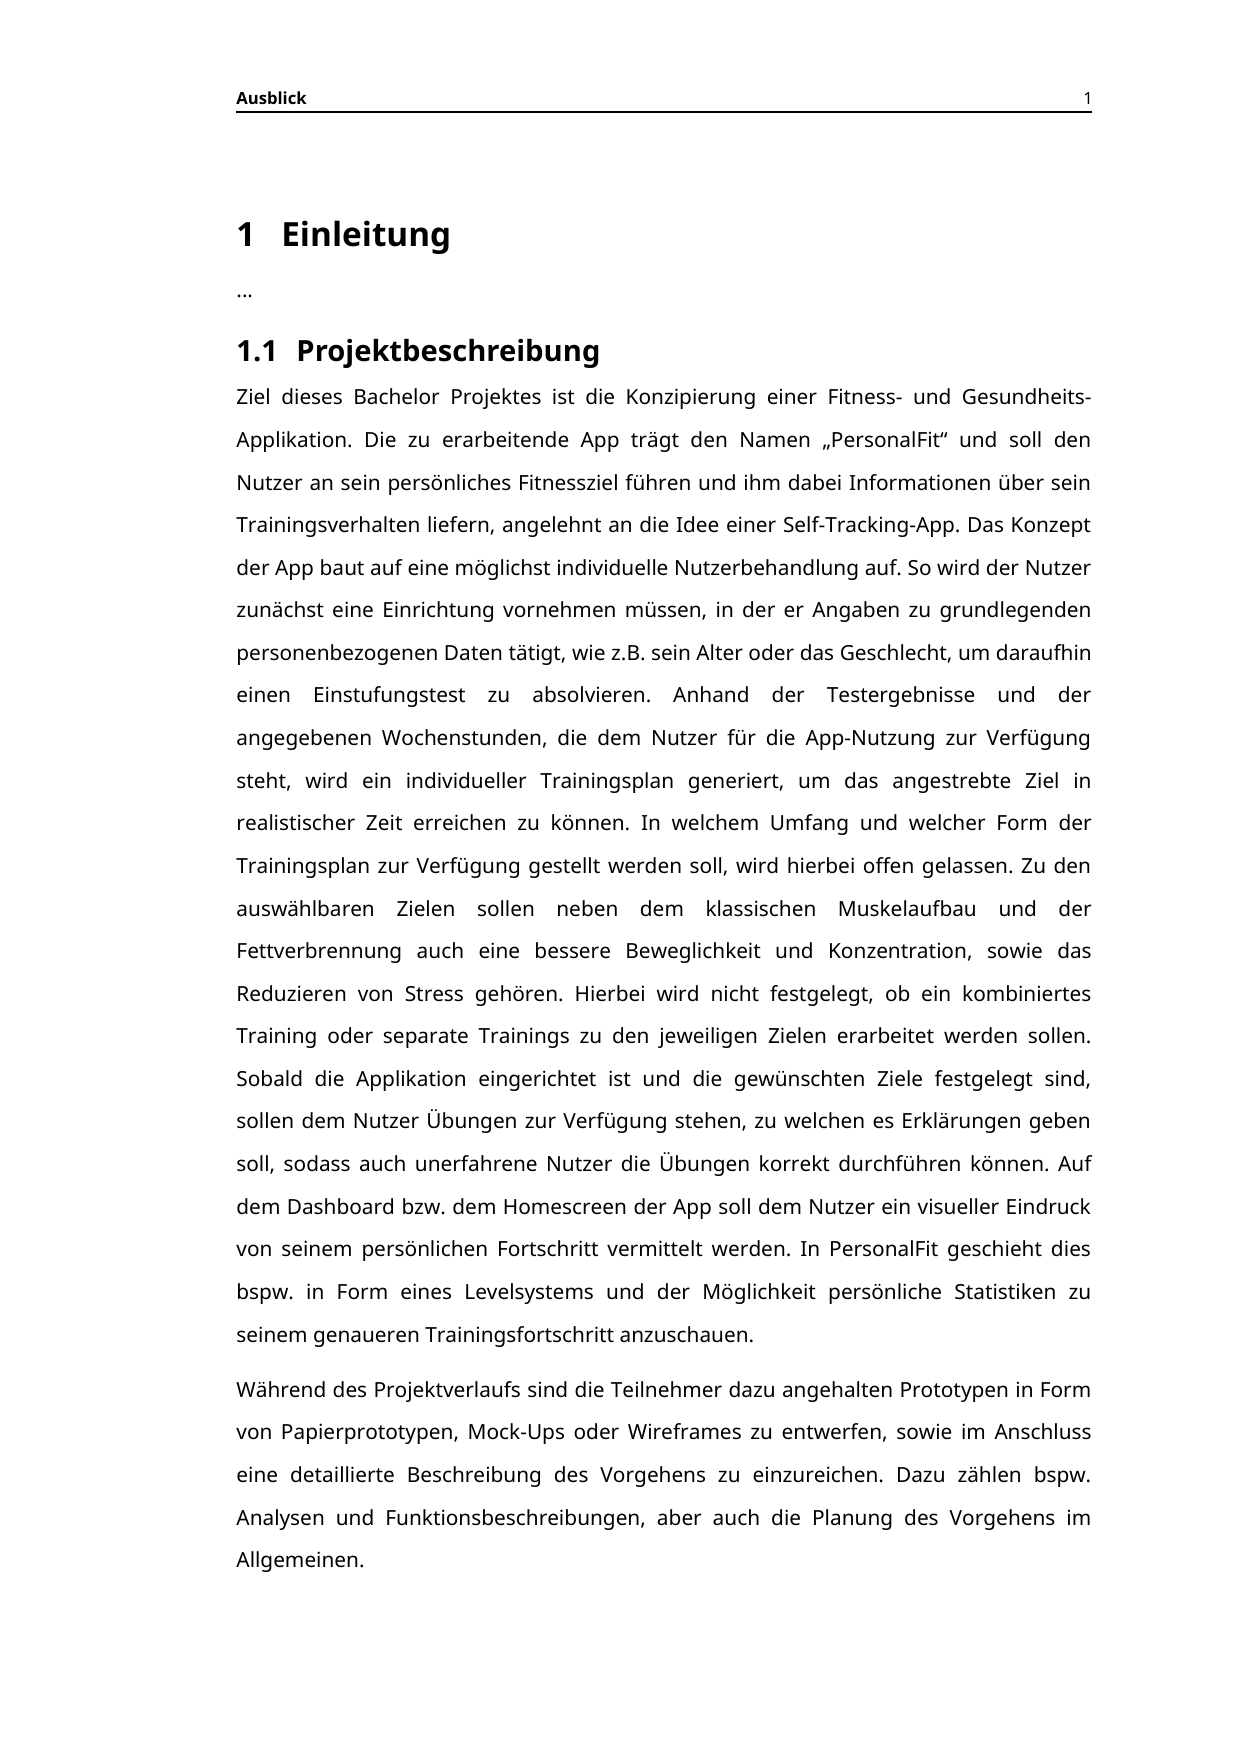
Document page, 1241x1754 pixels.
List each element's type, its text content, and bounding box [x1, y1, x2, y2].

subtitle Projektbeschreibung [236, 330, 1092, 370]
text Ziel dieses Bachelor Projektes ist die Konzipierung einer Fitness- und Gesundheits-Applikation. Die zu erarbeitende App trägt den Namen „PersonalFit“ und soll den Nutzer an sein persönliches Fitnessziel führen und ihm dabei Informationen über sein Trainingsverhalten liefern, angelehnt an die Idee einer Self-Tracking-App. Das Konzept der App baut auf eine möglichst individuelle Nutzerbehandlung auf. So wird der Nutzer zunächst eine Einrichtung vornehmen müssen, in der er Angaben zu grundlegenden personenbezogenen Daten tätigt, wie z.B. sein Alter oder das Geschlecht, um daraufhin einen Einstufungstest zu absolvieren. Anhand der Testergebnisse und der angegebenen Wochenstunden, die dem Nutzer für die App-Nutzung zur Verfügung steht, wird ein individueller Trainingsplan generiert, um das angestrebte Ziel in realistischer Zeit erreichen zu können. In welchem Umfang und welcher Form der Trainingsplan zur Verfügung gestellt werden soll, wird hierbei offen gelassen. Zu den auswählbaren Zielen sollen neben dem klassischen Muskelaufbau und der Fettverbrennung auch eine bessere Beweglichkeit und Konzentration, sowie das Reduzieren von Stress gehören. Hierbei wird nicht festgelegt, ob ein kombiniertes Training oder separate Trainings zu den jeweiligen Zielen erarbeitet werden sollen. Sobald die Applikation eingerichtet ist und die gewünschten Ziele festgelegt sind, sollen dem Nutzer Übungen zur Verfügung stehen, zu welchen es Erklärungen geben soll, sodass auch unerfahrene Nutzer die Übungen korrekt durchführen können. Auf dem Dashboard bzw. dem Homescreen der App soll dem Nutzer ein visueller Eindruck von seinem persönlichen Fortschritt vermittelt werden. In PersonalFit geschieht dies bspw. in Form eines Levelsystems und der Möglichkeit persönliche Statistiken zu seinem genaueren Trainingsfortschritt anzuschauen. [236, 382, 1092, 1348]
text Während des Projektverlaufs sind die Teilnehmer dazu angehalten Prototypen in Form von Papierprototypen, Mock-Ups oder Wireframes zu entwerfen, sowie im Anschluss eine detaillierte Beschreibung des Vorgehens zu einzureichen. Dazu zählen bspw. Analysen und Funktionsbeschreibungen, aber auch die Planung des Vorgehens im Allgemeinen. [236, 1375, 1092, 1574]
subtitle Einleitung [236, 210, 1092, 256]
text ... [236, 275, 1092, 303]
